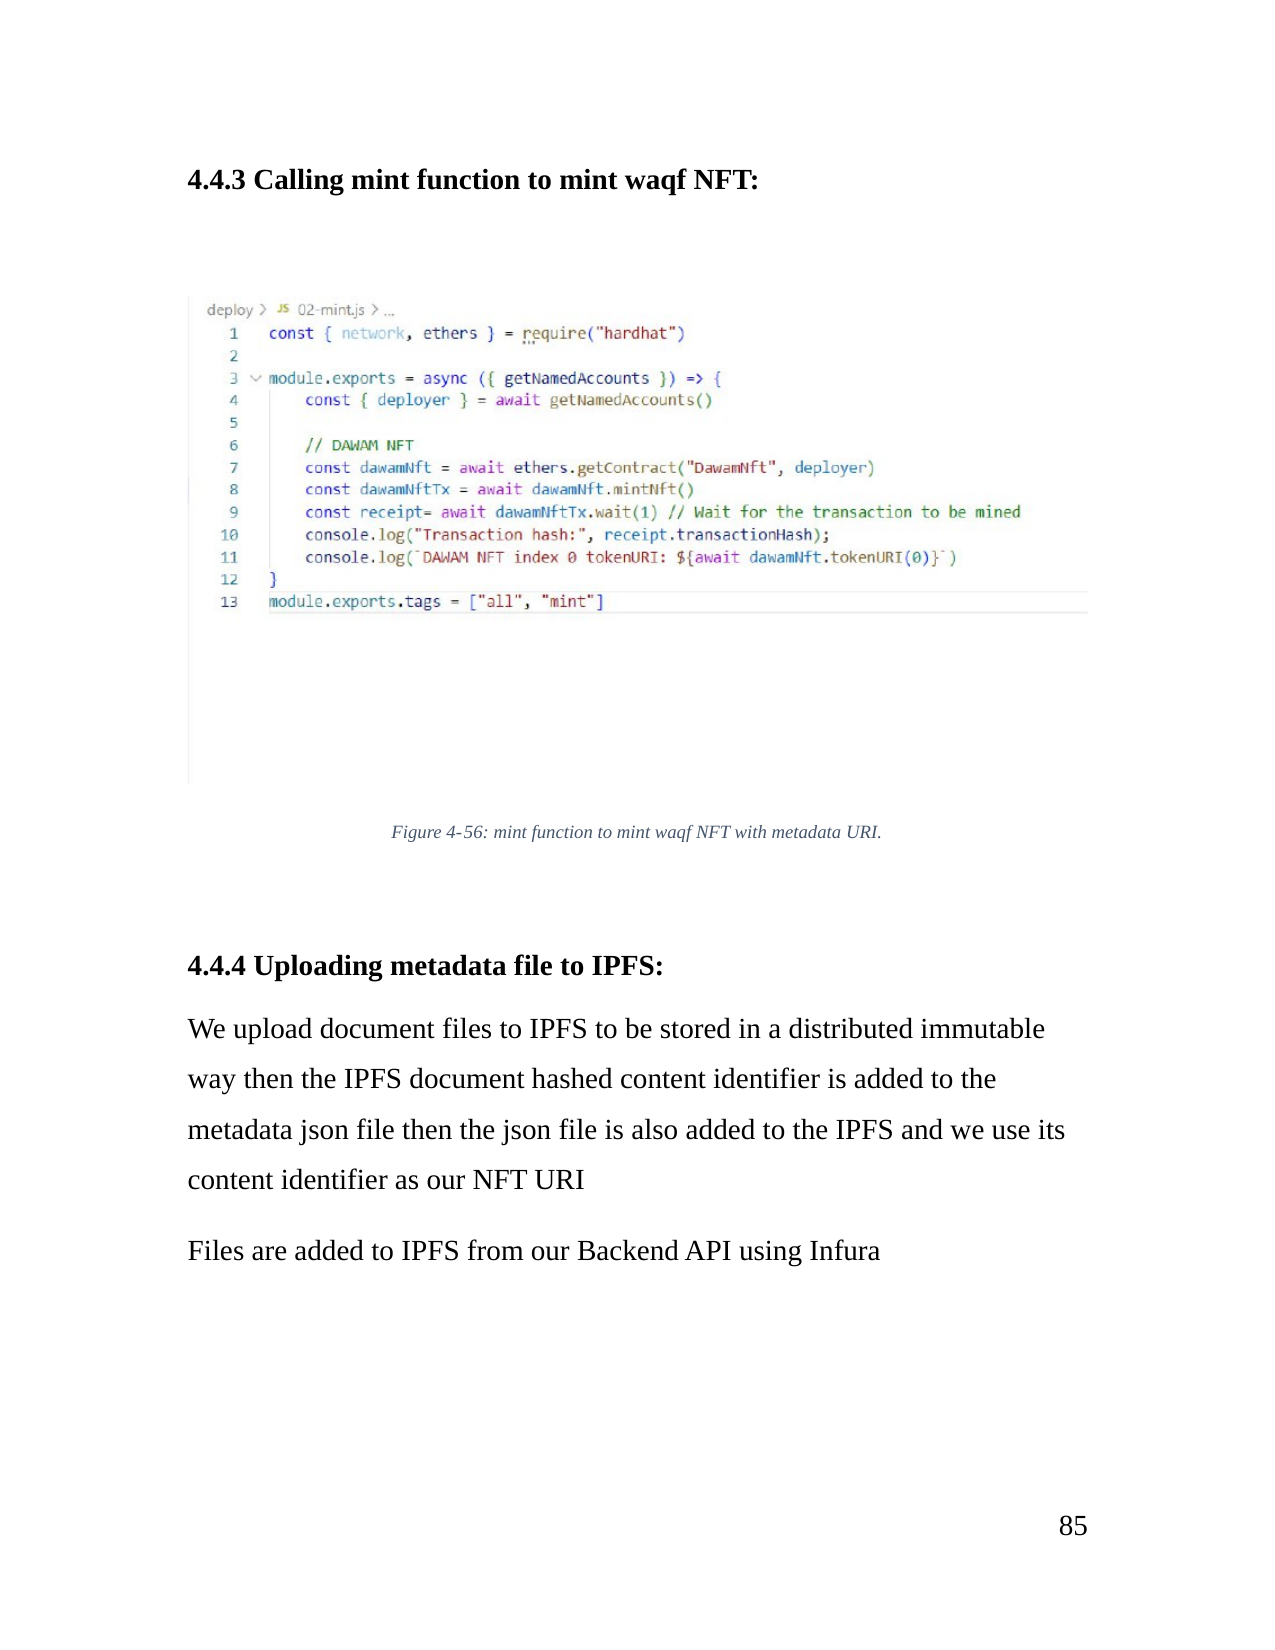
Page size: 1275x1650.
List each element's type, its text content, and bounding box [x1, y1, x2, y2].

subtitle Calling mint function to mint waqf NFT: [187, 162, 1087, 196]
subtitle Uploading metadata file to IPFS: [187, 948, 1087, 982]
text We upload document files to IPFS to be stored in a distributed immutable way then the IPFS document hashed content identifier is added to the metadata json file then the json file is also added to the IPFS and we use its content identifier as our NFT URI [187, 1011, 1087, 1196]
picture [187, 296, 1088, 784]
text Files are added to IPFS from our Backend API using Infura [187, 1233, 1087, 1267]
